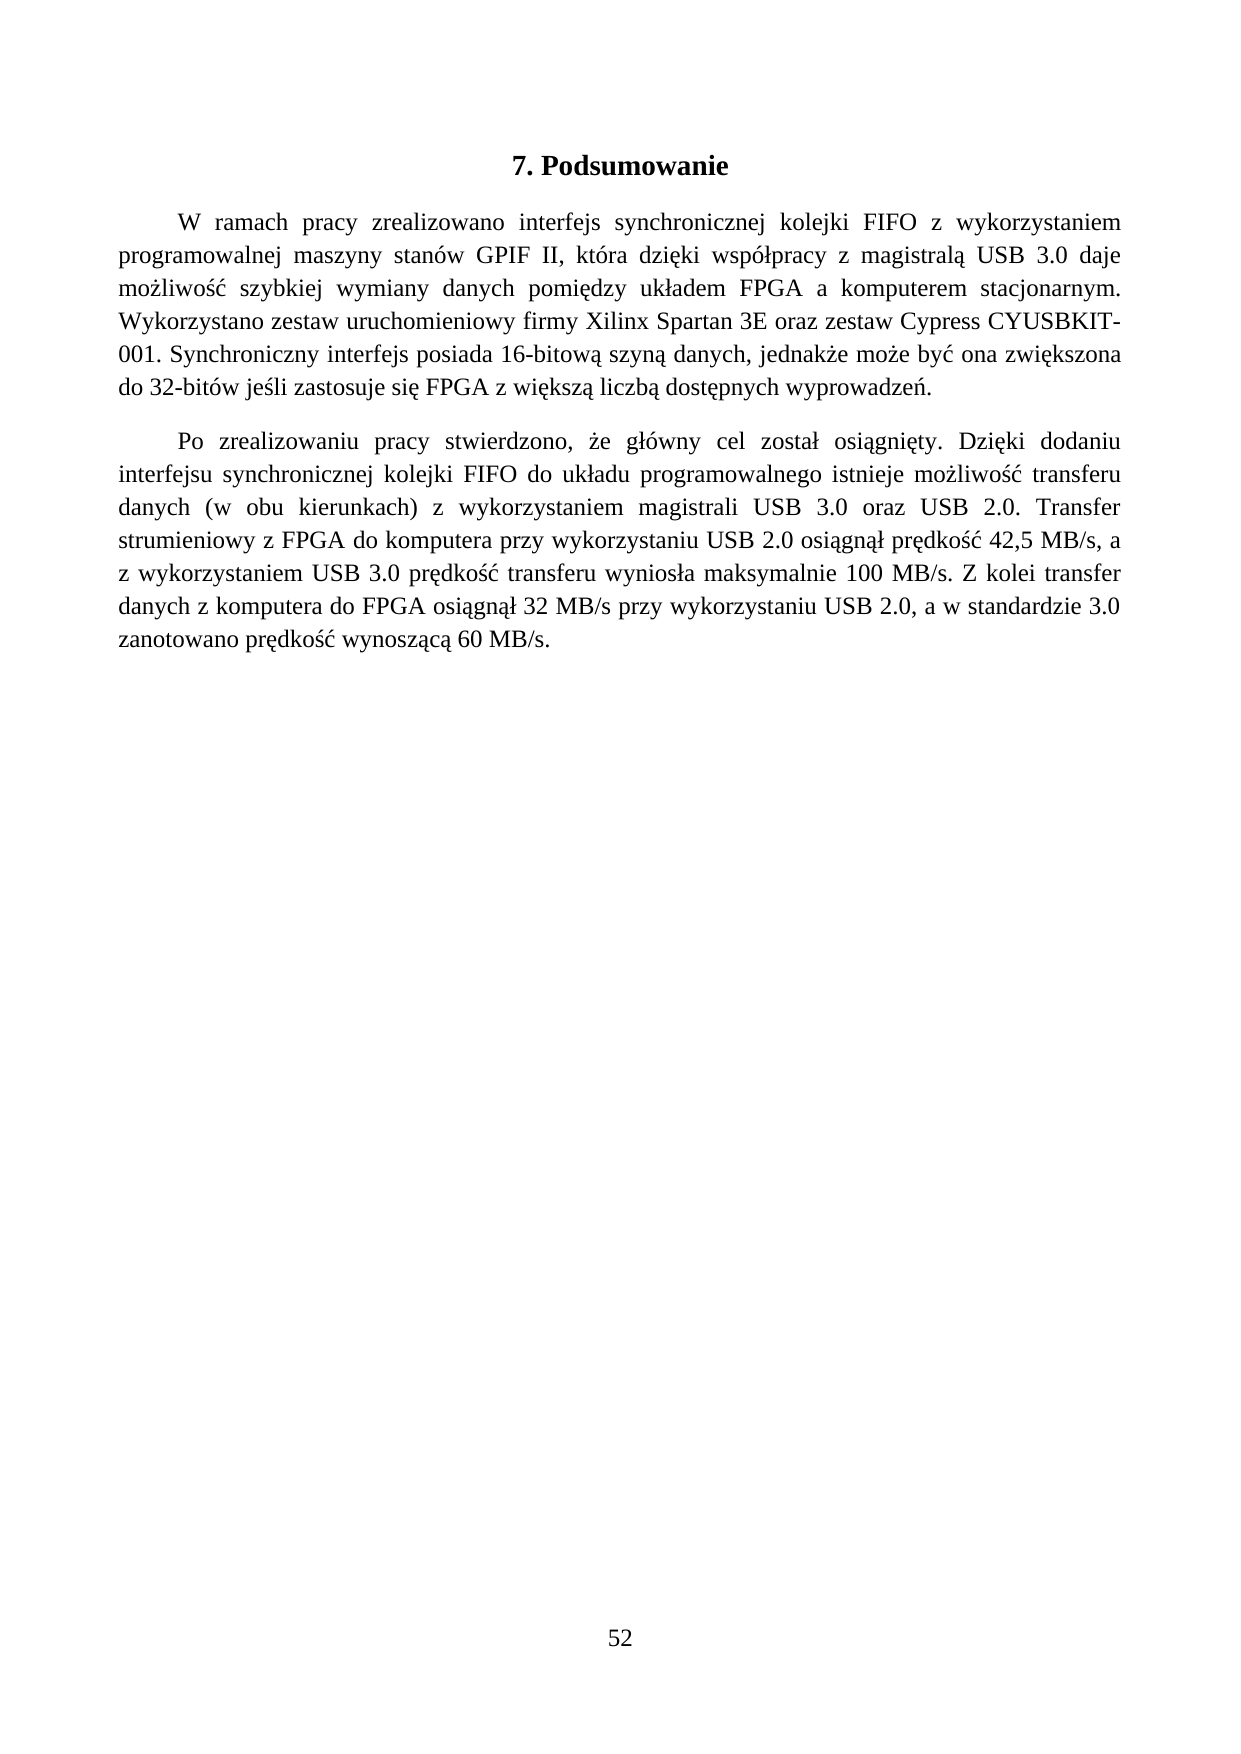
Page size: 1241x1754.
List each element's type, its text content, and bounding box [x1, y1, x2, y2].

text Po zrealizowaniu pracy stwierdzono, że główny cel został osiągnięty. Dzięki dodaniu interfejsu synchronicznej kolejki FIFO do układu programowalnego istnieje możliwość transferu danych (w obu kierunkach) z wykorzystaniem magistrali USB 3.0 oraz USB 2.0. Transfer strumieniowy z FPGA do komputera przy wykorzystaniu USB 2.0 osiągnął prędkość 42,5 MB/s, a z wykorzystaniem USB 3.0 prędkość transferu wyniosła maksymalnie 100 MB/s. Z kolei transfer danych z komputera do FPGA osiągnął 32 MB/s przy wykorzystaniu USB 2.0, a w standardzie 3.0 zanotowano prędkość wynoszącą 60 MB/s. [118, 426, 1122, 653]
subtitle 7. Podsumowanie [118, 148, 1122, 181]
text W ramach pracy zrealizowano interfejs synchronicznej kolejki FIFO z wykorzystaniem programowalnej maszyny stanów GPIF II, która dzięki współpracy z magistralą USB 3.0 daje możliwość szybkiej wymiany danych pomiędzy układem FPGA a komputerem stacjonarnym. Wykorzystano zestaw uruchomieniowy firmy Xilinx Spartan 3E oraz zestaw Cypress CYUSBKIT-001. Synchroniczny interfejs posiada 16-bitową szyną danych, jednakże może być ona zwiększona do 32-bitów jeśli zastosuje się FPGA z większą liczbą dostępnych wyprowadzeń. [118, 207, 1122, 401]
